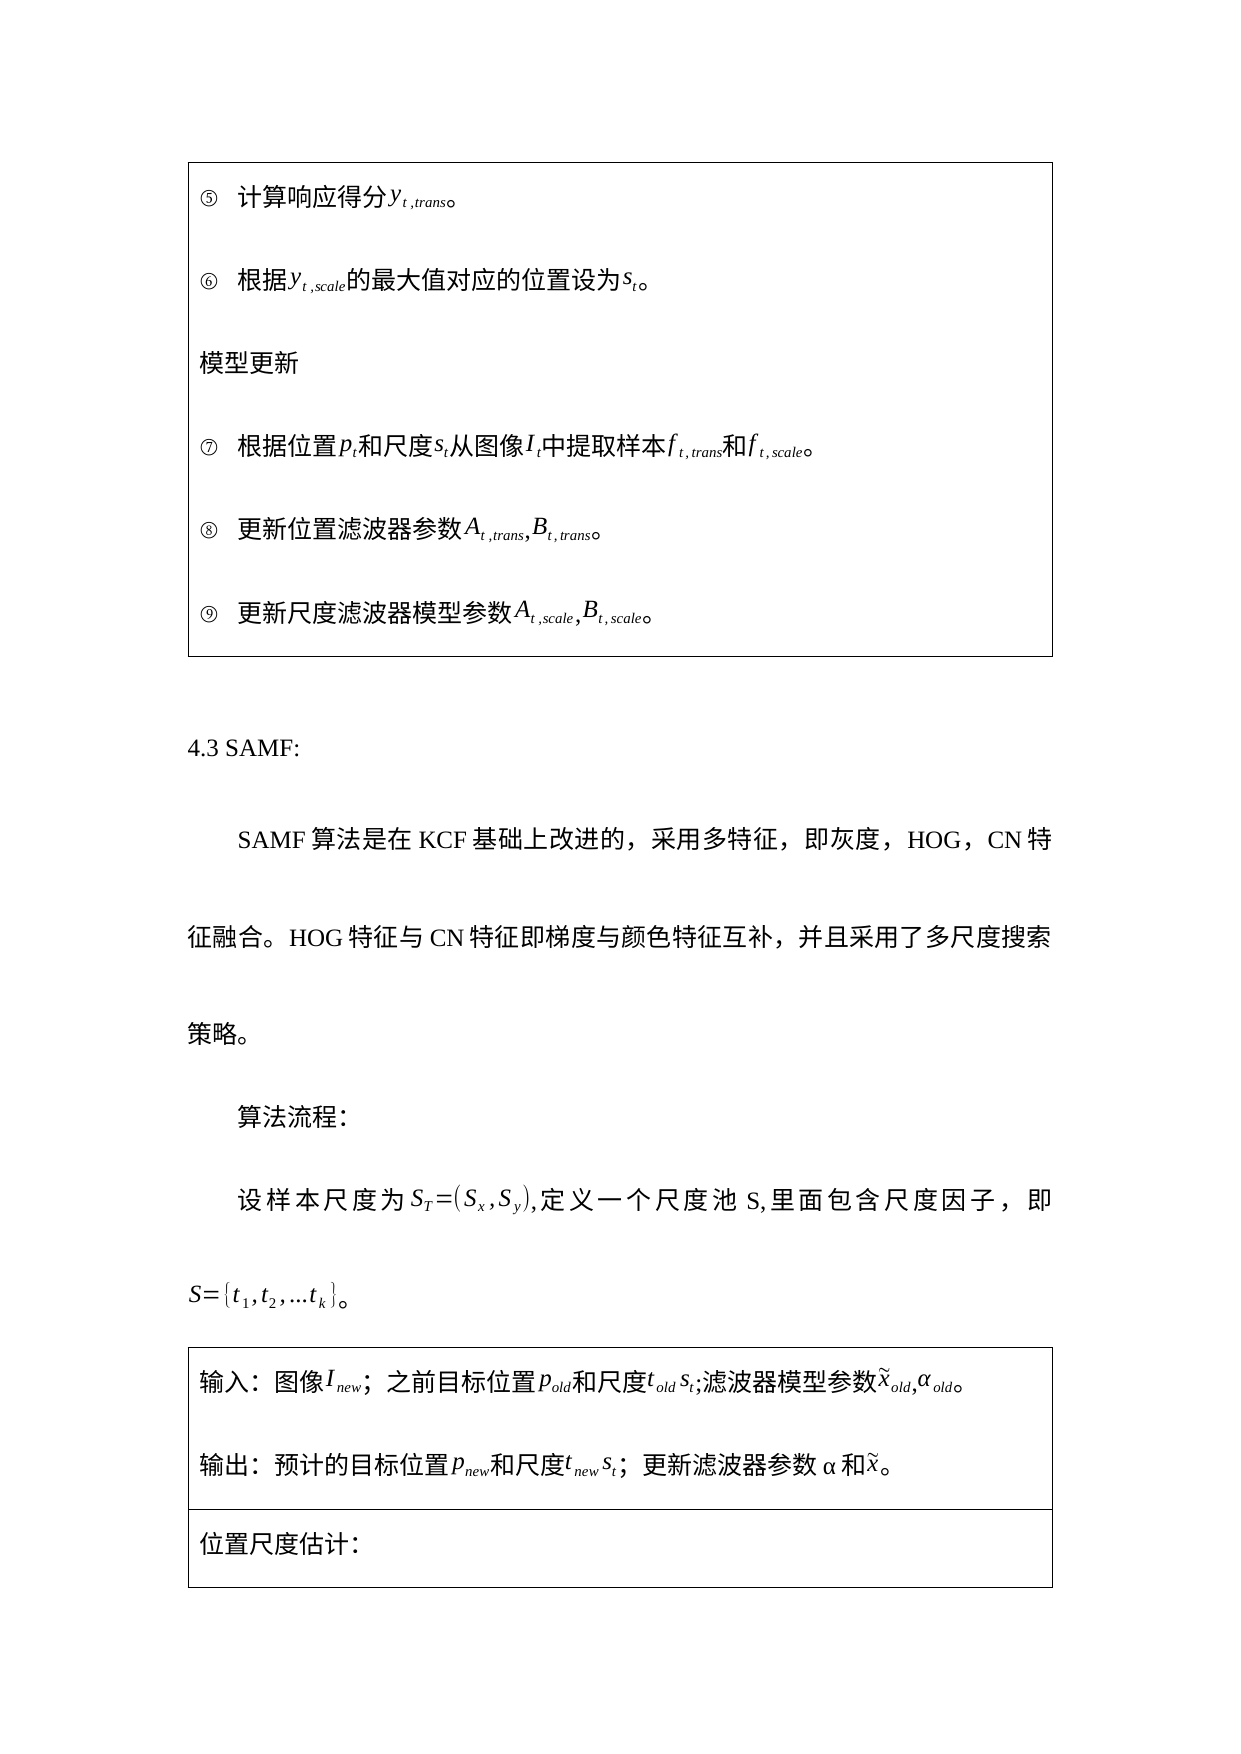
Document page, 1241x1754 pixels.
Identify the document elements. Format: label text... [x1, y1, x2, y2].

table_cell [189, 163, 1052, 656]
subtitle 4.3 SAMF: [187, 731, 1053, 764]
text SAMF算法是在KCF基础上改进的，采用多特征，即灰度，HOG，CN特征融合。HOG特征与CN特征即梯度与颜色特征互补，并且采用了多尺度搜索策略。 [187, 805, 1053, 1065]
table_header 输入：图像；之前目标位置和尺度;滤波器模型参数,。 输出：预计的目标位置和尺度；更新滤波器参数α和。 [189, 1348, 1052, 1509]
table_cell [189, 1510, 1052, 1587]
text 设样本尺度为,定义一个尺度池S,里面包含尺度因子，即。 [187, 1166, 1053, 1329]
text 算法流程： [187, 1083, 1053, 1148]
